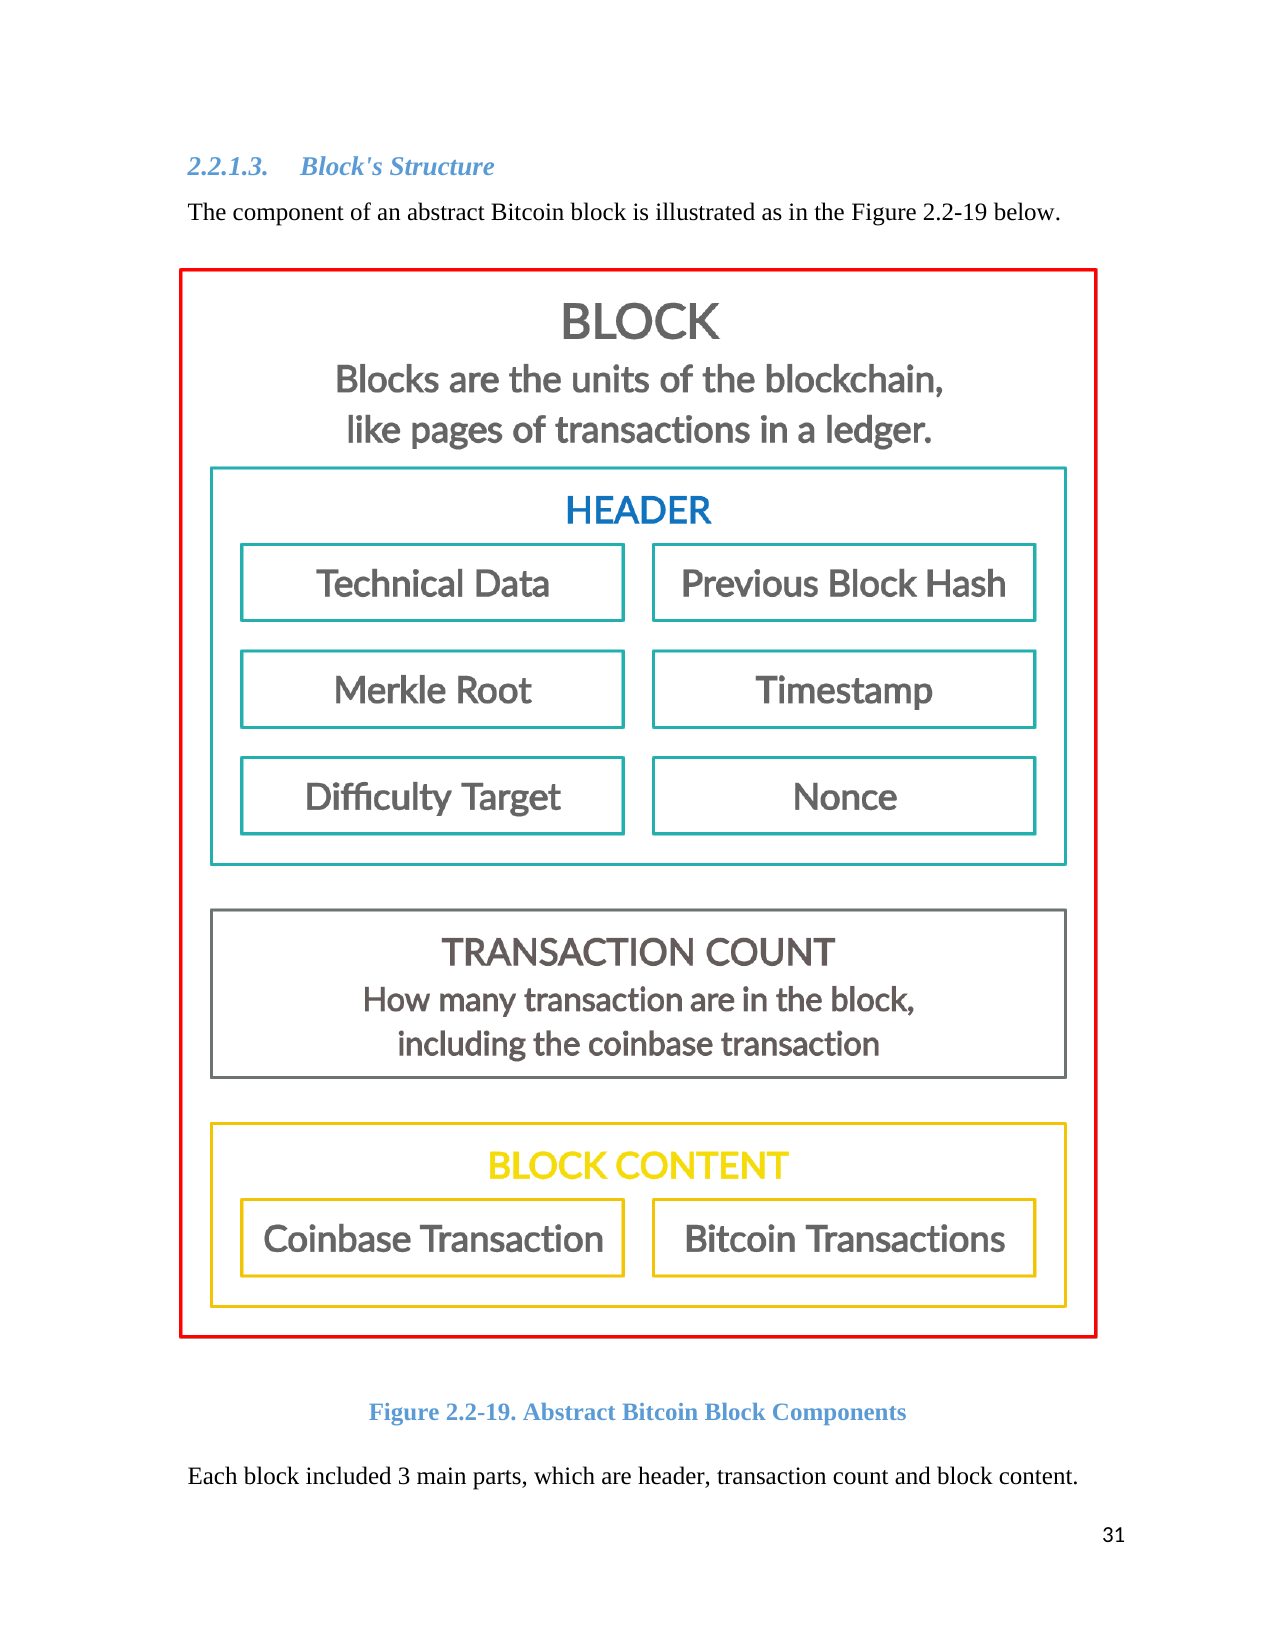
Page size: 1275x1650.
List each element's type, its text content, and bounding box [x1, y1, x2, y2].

picture [150, 239, 1125, 1367]
list Each block included 3 main parts, which are header, transaction count and block content. [150, 1461, 1125, 1490]
subtitle Block's Structure [187, 150, 1125, 181]
